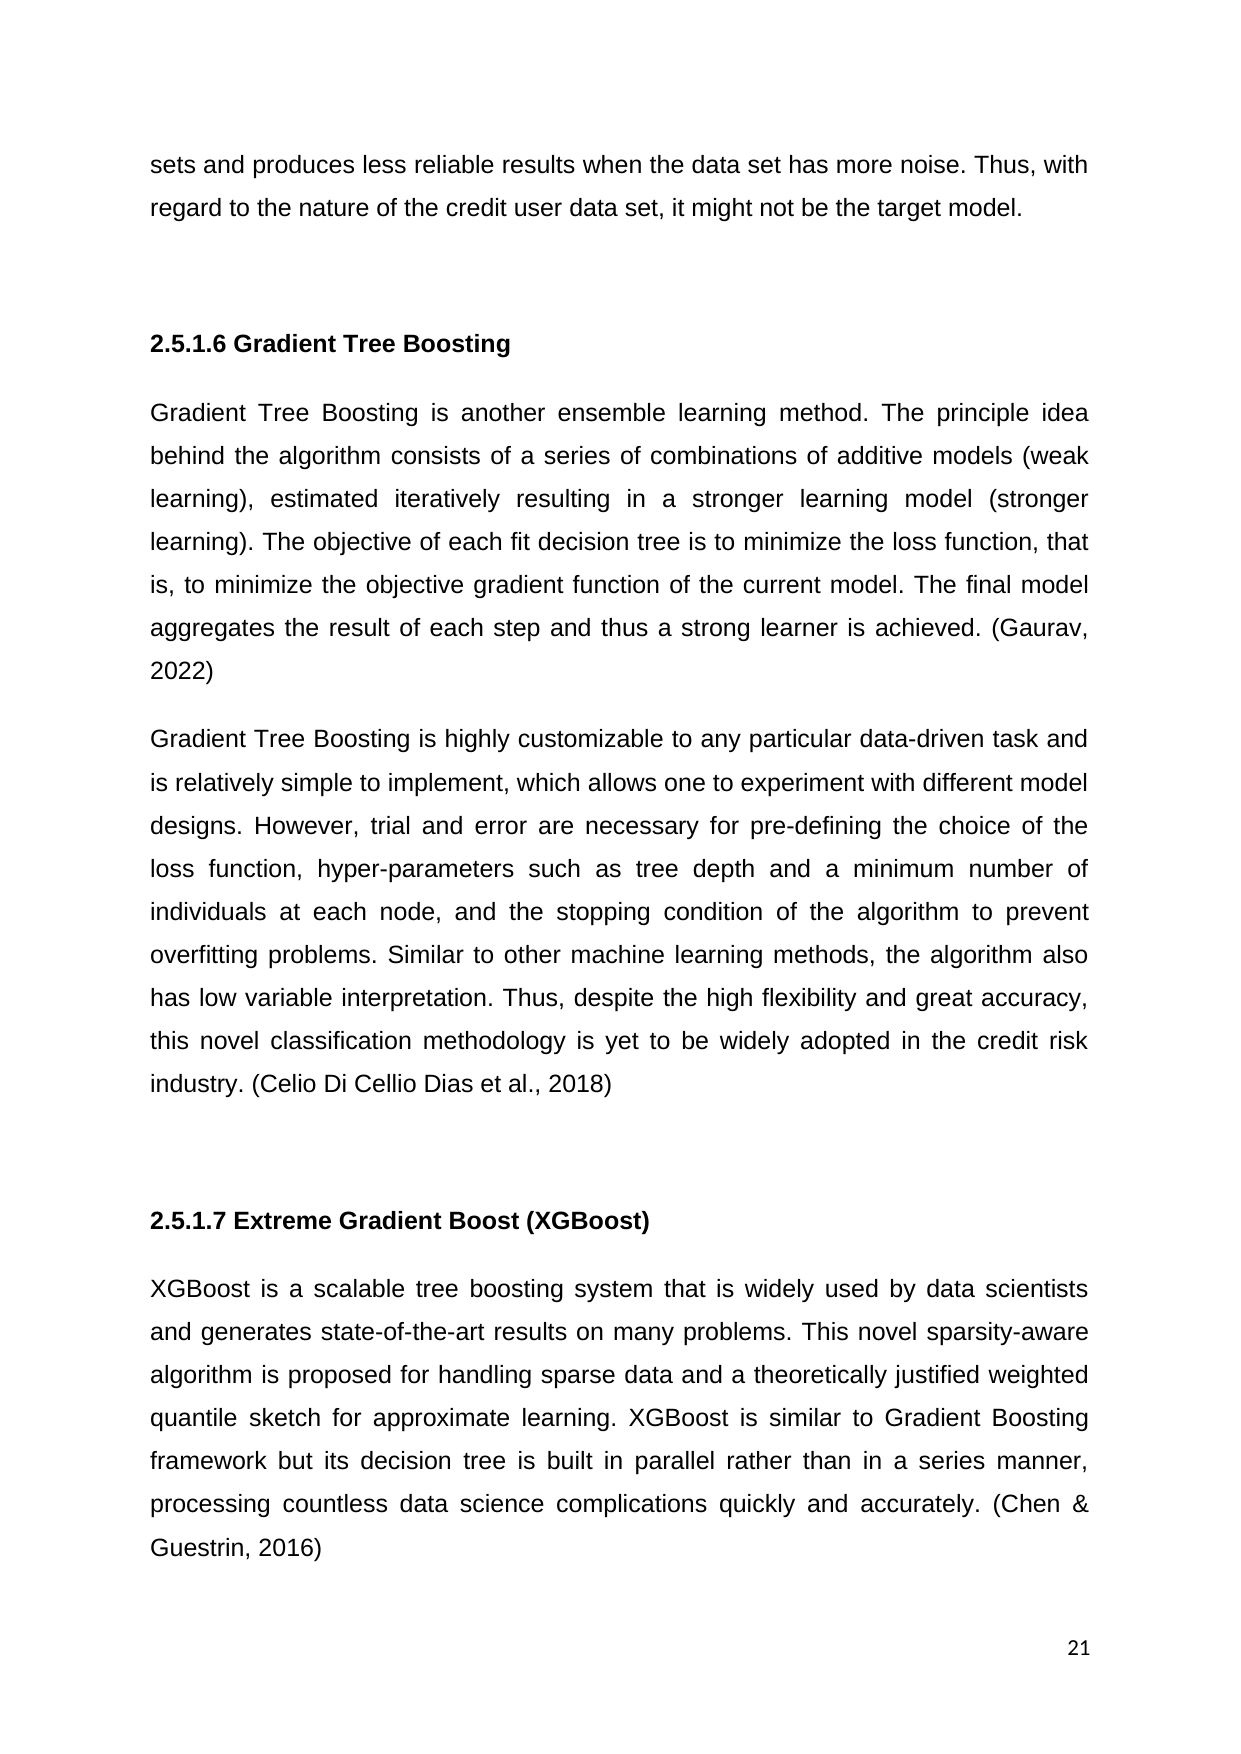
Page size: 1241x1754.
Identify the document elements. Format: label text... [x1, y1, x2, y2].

text 2.5.1.7 Extreme Gradient Boost (XGBoost) [150, 1206, 1090, 1234]
text Gradient Tree Boosting is another ensemble learning method. The principle idea behind the algorithm consists of a series of combinations of additive models (weak learning), estimated iteratively resulting in a stronger learning model (stronger learning). The objective of each fit decision tree is to minimize the loss function, that is, to minimize the objective gradient function of the current model. The final model aggregates the result of each step and thus a strong learner is achieved. (Gaurav, 2022) [150, 397, 1090, 685]
text XGBoost is a scalable tree boosting system that is widely used by data scientists and generates state-of-the-art results on many problems. This novel sparsity-aware algorithm is proposed for handling sparse data and a theoretically justified weighted quantile sketch for approximate learning. XGBoost is similar to Gradient Boosting framework but its decision tree is built in parallel rather than in a series manner, processing countless data science complications quickly and accurately. (Chen & Guestrin, 2016) [150, 1274, 1090, 1561]
text 2.5.1.6 Gradient Tree Boosting [150, 329, 1090, 358]
text Gradient Tree Boosting is highly customizable to any particular data-driven task and is relatively simple to implement, which allows one to experiment with different model designs. However, trial and error are necessary for pre-defining the choice of the loss function, hyper-parameters such as tree depth and a minimum number of individuals at each node, and the stopping condition of the algorithm to prevent overfitting problems. Similar to other machine learning methods, the algorithm also has low variable interpretation. Thus, despite the high flexibility and great accuracy, this novel classification methodology is yet to be widely adopted in the credit risk industry. (Celio Di Cellio Dias et al., 2018) [150, 724, 1090, 1098]
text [150, 150, 1090, 222]
